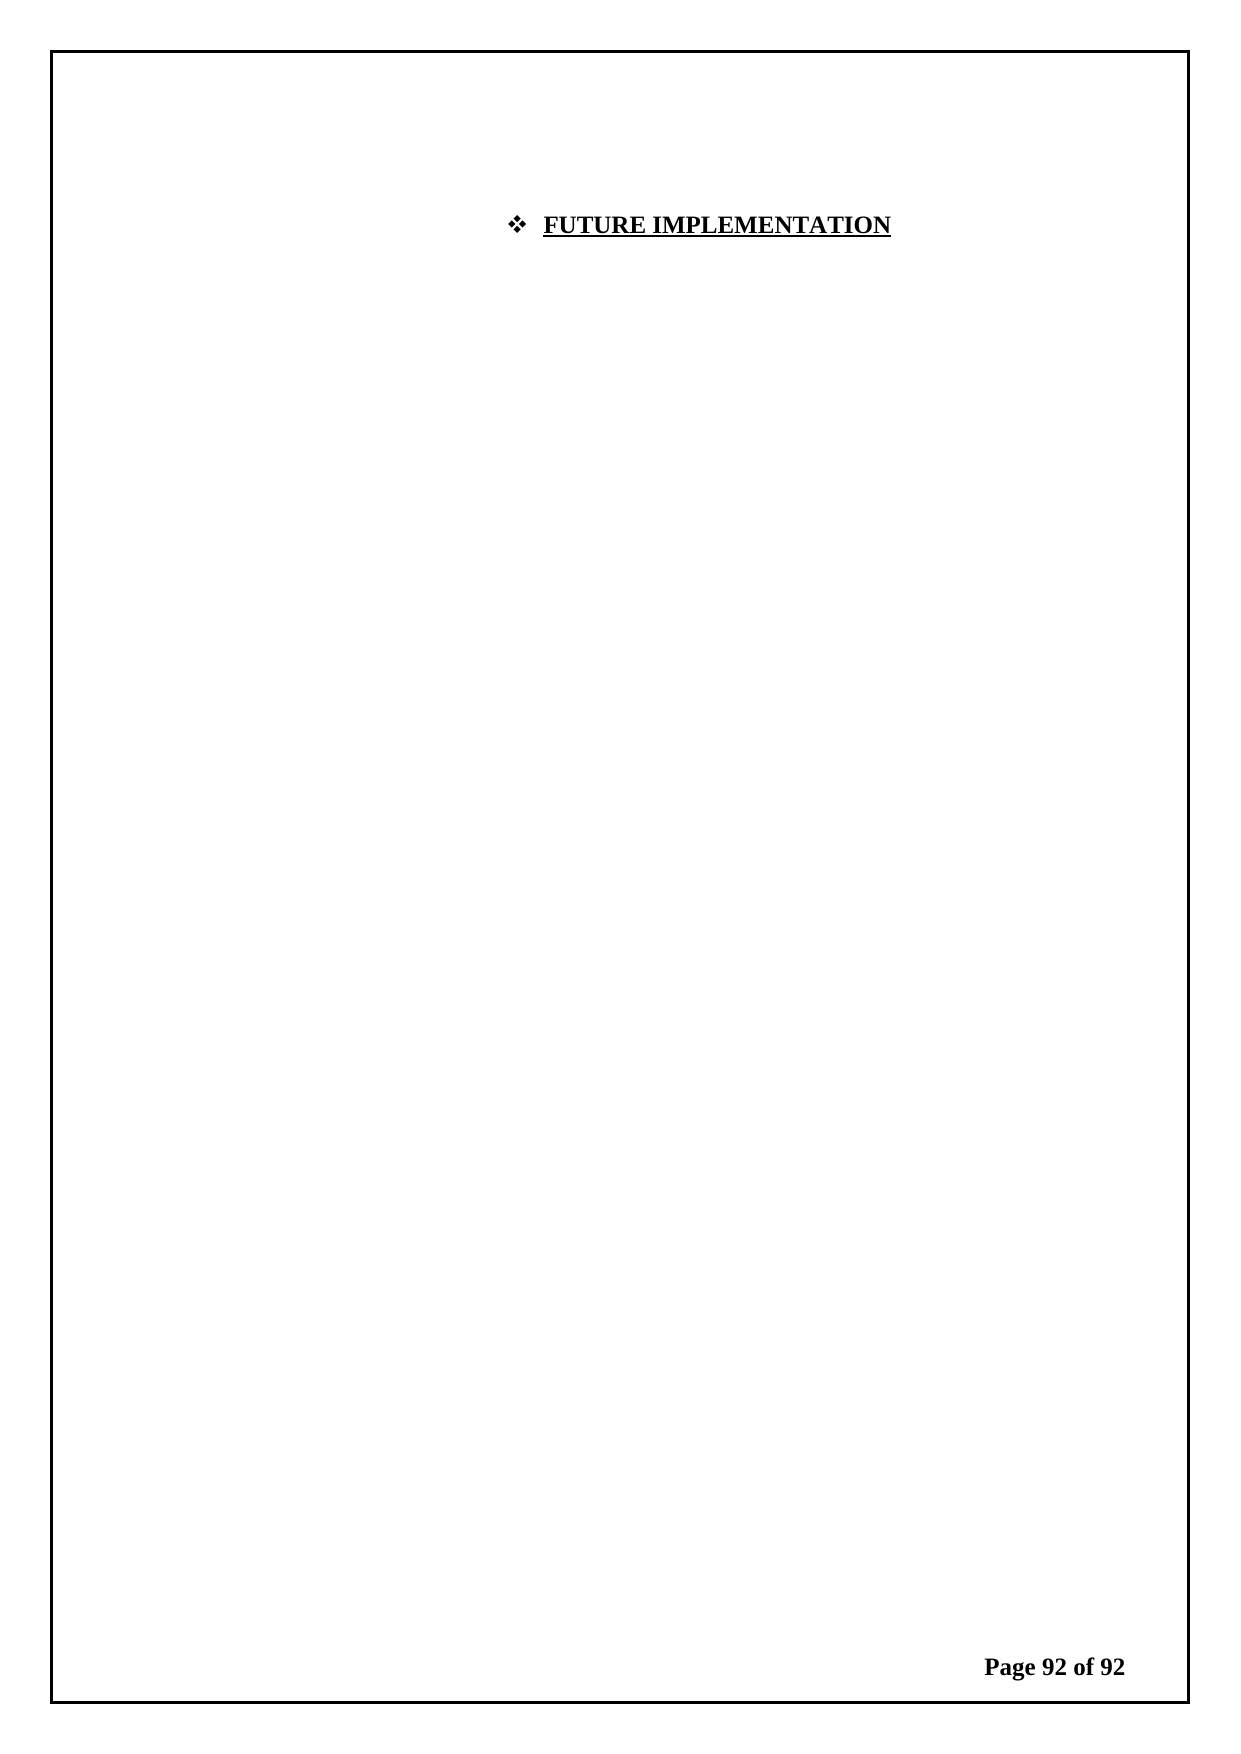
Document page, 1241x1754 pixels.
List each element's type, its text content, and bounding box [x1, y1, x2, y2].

subtitle FUTURE IMPLEMENTATION [272, 210, 1125, 239]
